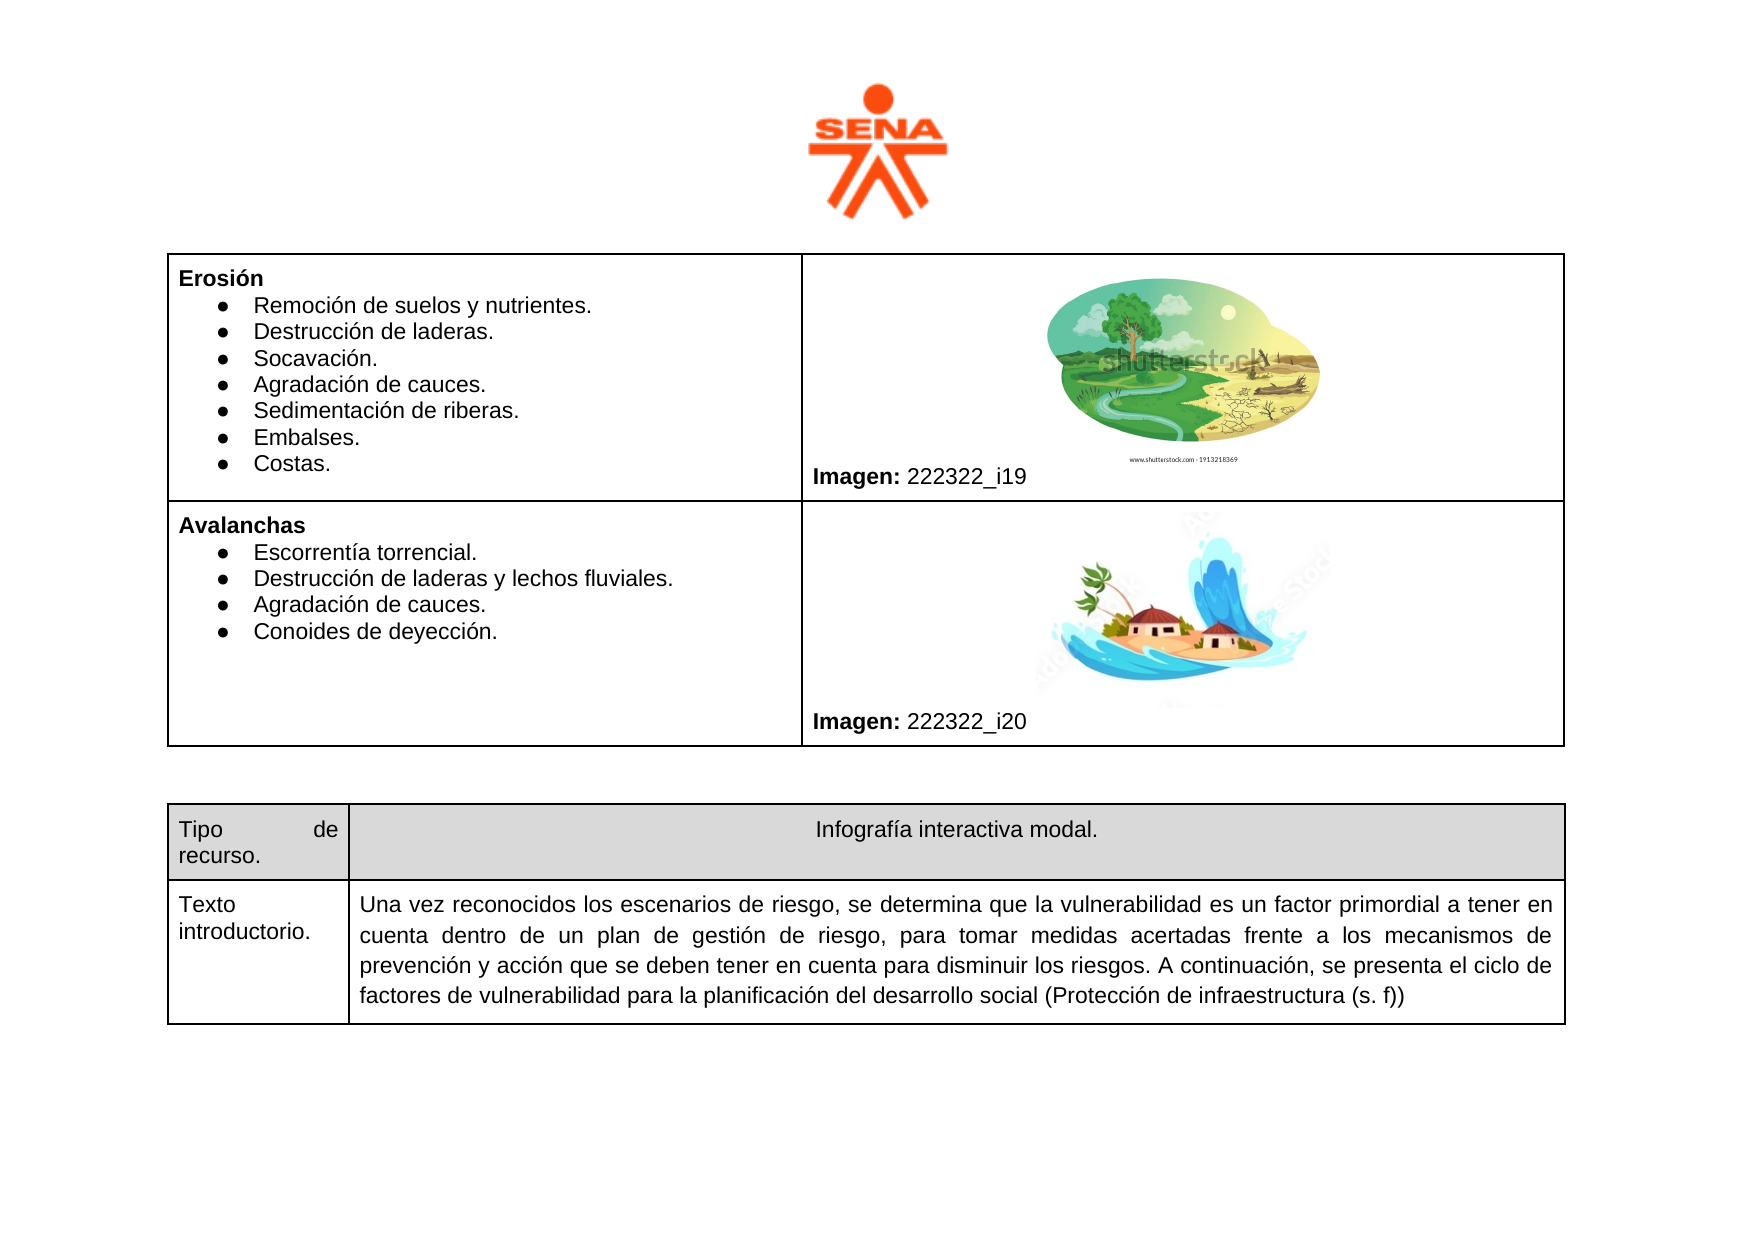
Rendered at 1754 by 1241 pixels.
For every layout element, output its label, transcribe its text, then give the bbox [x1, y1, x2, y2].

table_cell Imagen: 222322_i20 [803, 502, 1563, 744]
table_cell Una vez reconocidos los escenarios de riesgo, se determina que la vulnerabilidad es un factor primordial a tener en cuenta dentro de un plan de gestión de riesgo, para tomar medidas acertadas frente a los mecanismos de prevención y acción que se deben tener en cuenta para disminuir los riesgos. A continuación, se presenta el ciclo de factores de vulnerabilidad para la planificación del desarrollo social (Protección de infraestructura (s. f)) [350, 881, 1564, 1023]
table_header Tipo de recurso. [169, 805, 348, 879]
table_cell Erosión Remoción de suelos y nutrientes. Destrucción de laderas. Socavación. Agradación de cauces. Sedimentación de riberas. Embalses. Costas. [169, 255, 801, 500]
table_cell Imagen: 222322_i19 [803, 255, 1563, 500]
picture [1035, 512, 1331, 708]
table_header Infografía interactiva modal. [350, 805, 1564, 879]
table_cell Avalanchas Escorrentía torrencial. Destrucción de laderas y lechos fluviales. Agradación de cauces. Conoides de deyección. [169, 502, 801, 744]
picture [796, 75, 958, 227]
picture [1037, 265, 1329, 464]
table_cell Texto introductorio. [169, 881, 348, 1023]
